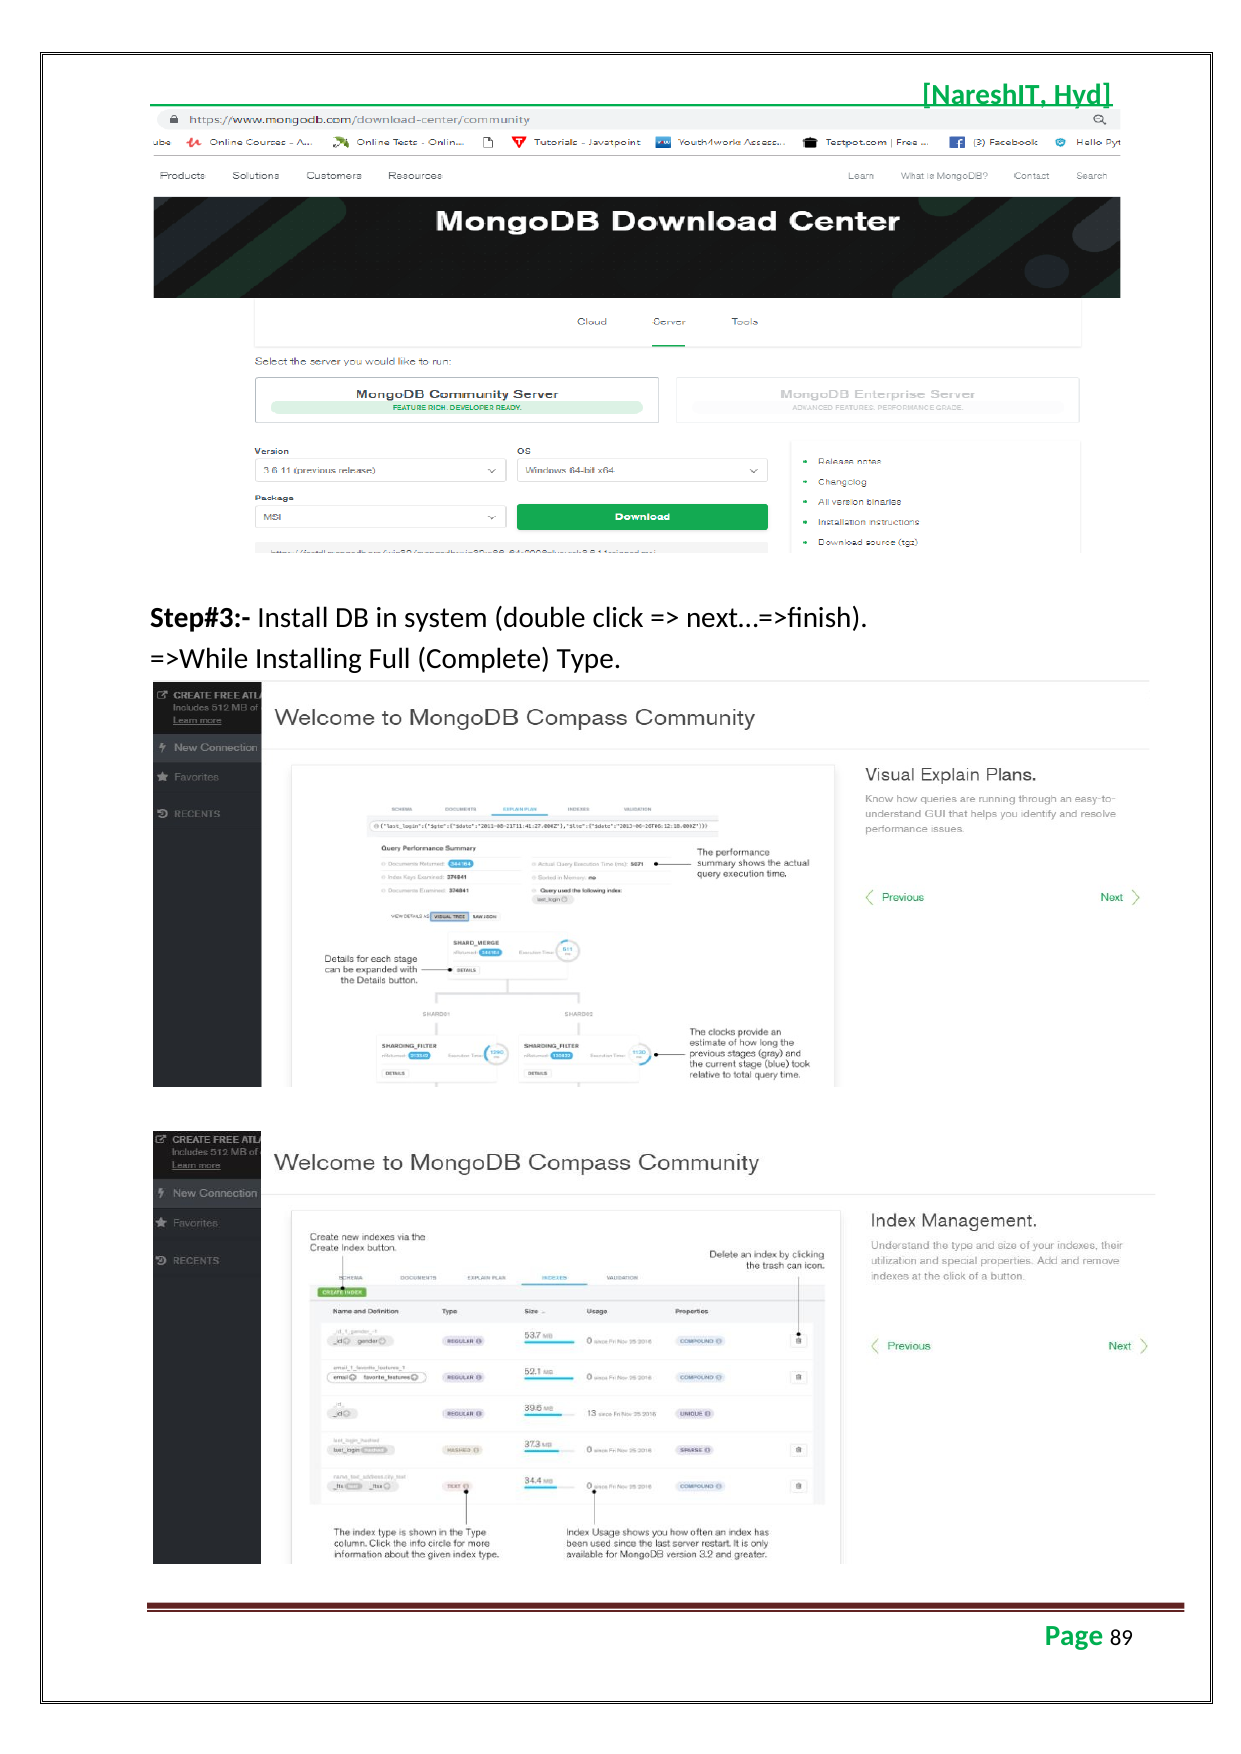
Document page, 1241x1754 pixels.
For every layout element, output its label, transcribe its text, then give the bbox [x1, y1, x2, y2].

picture [153, 1131, 1156, 1564]
picture [150, 104, 1121, 553]
text Step#3:- Install DB in system (double click => next…=>finish). [150, 599, 1210, 634]
picture [153, 680, 1150, 1087]
text =>While Installing Full (Complete) Type. [150, 640, 1210, 675]
